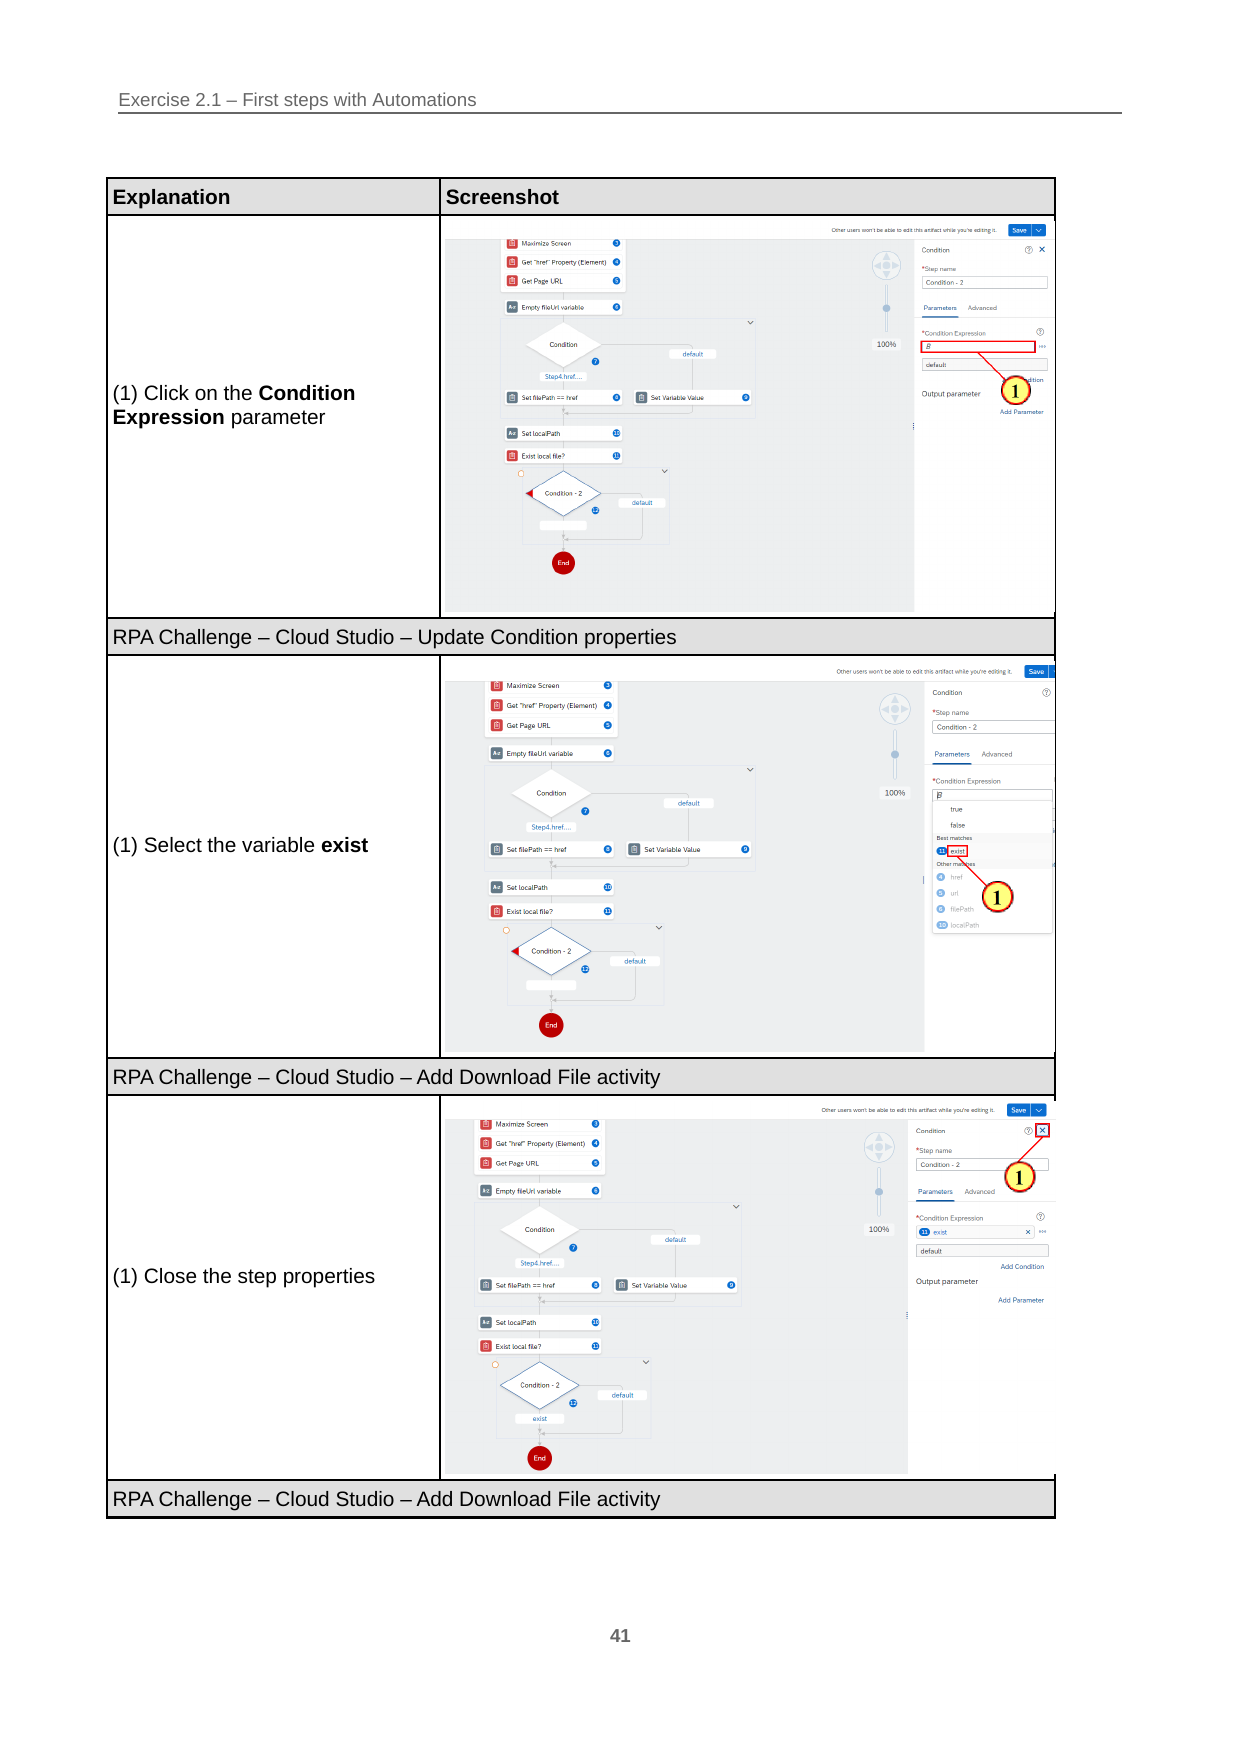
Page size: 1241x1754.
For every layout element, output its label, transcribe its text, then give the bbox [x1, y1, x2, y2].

table_cell RPA Challenge – Cloud Studio – Add Download File activity [108, 1059, 1054, 1094]
table_cell (1) Select the variable exist [108, 656, 439, 1057]
picture [445, 661, 1055, 1052]
table_header Screenshot [441, 179, 1054, 214]
table_cell RPA Challenge – Cloud Studio – Add Download File activity [108, 1481, 1054, 1516]
table_cell RPA Challenge – Cloud Studio – Update Condition properties [108, 619, 1054, 654]
table_header Explanation [108, 179, 439, 214]
table_cell (1) Click on the Condition Expression parameter [108, 216, 439, 617]
table_cell [441, 1096, 1054, 1479]
table_cell [441, 216, 1054, 617]
table_cell (1) Close the step properties [108, 1096, 439, 1479]
picture [445, 1101, 1056, 1474]
table_cell [441, 656, 1054, 1057]
picture [445, 221, 1055, 612]
